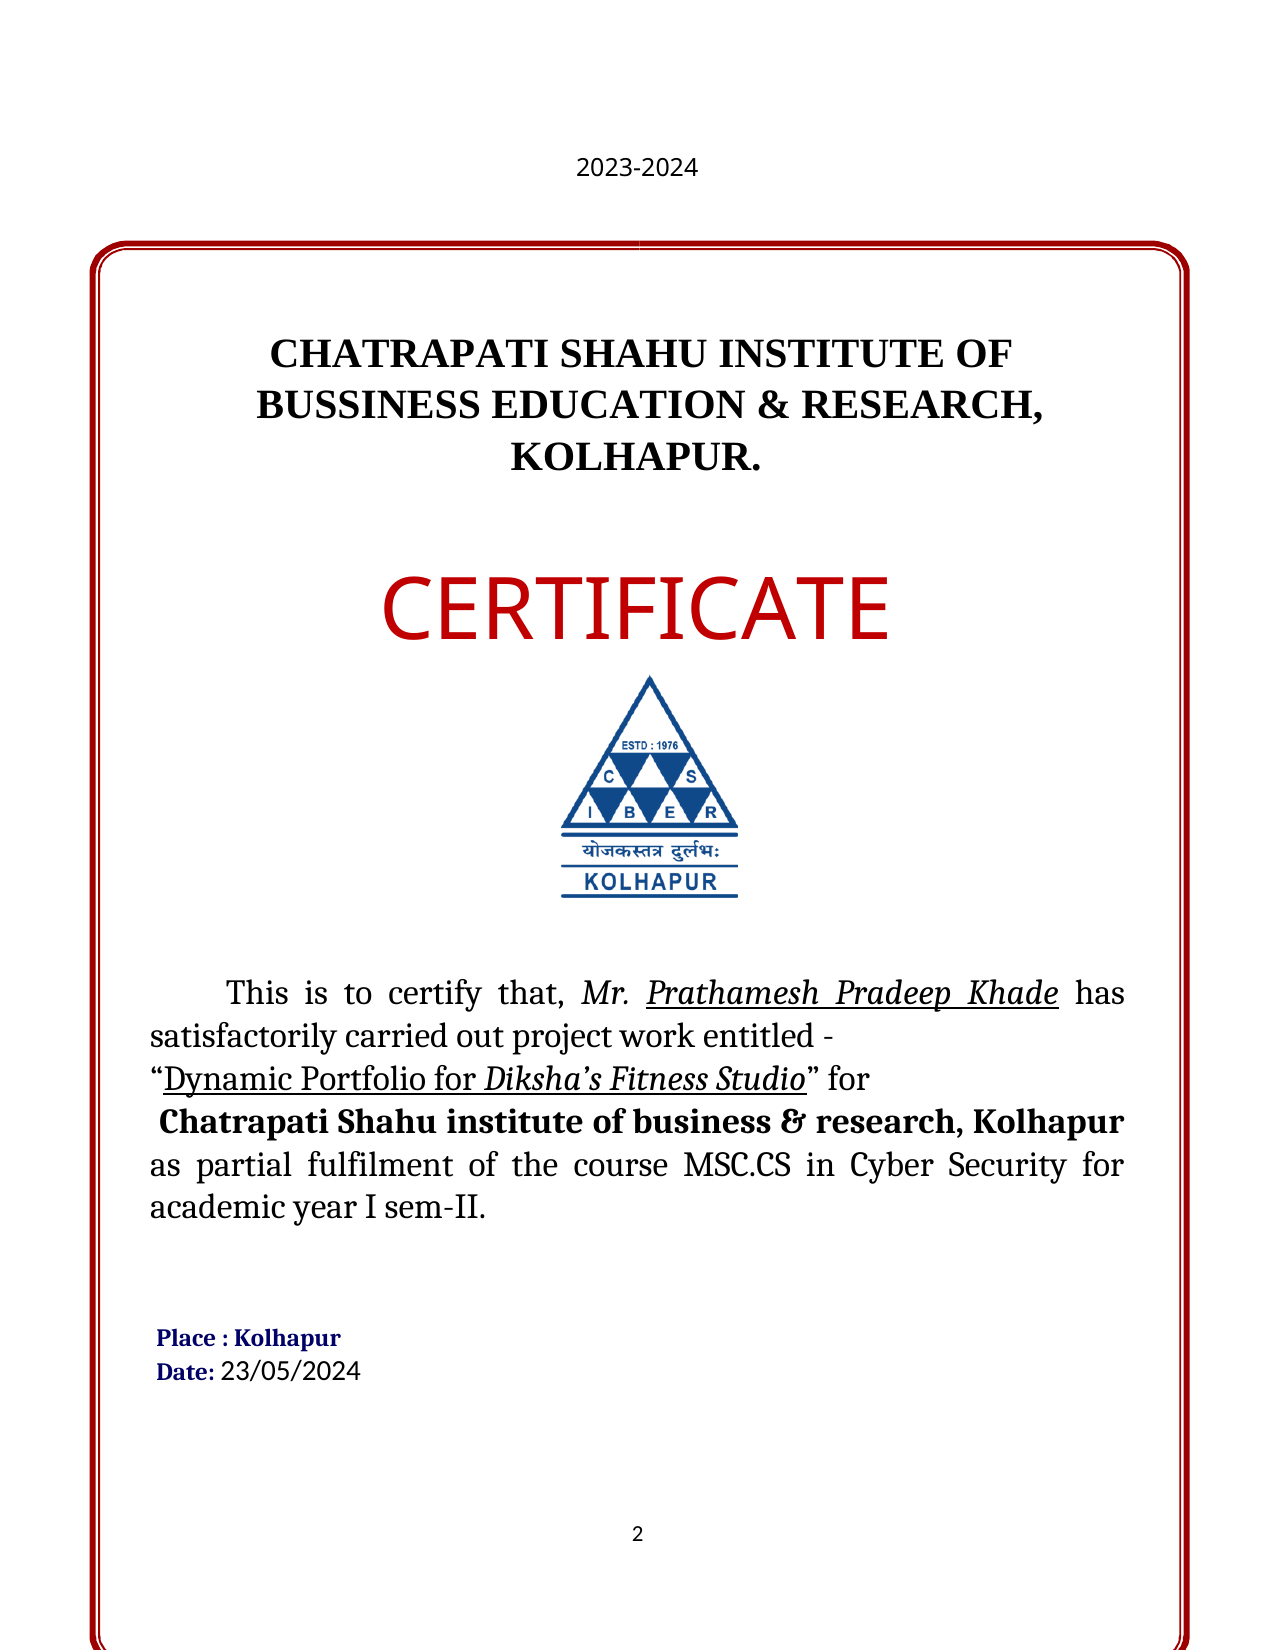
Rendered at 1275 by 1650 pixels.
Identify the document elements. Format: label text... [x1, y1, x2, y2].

text CHATRAPATI SHAHU INSTITUTE OF [162, 328, 1125, 376]
text Place : Kolhapur [151, 1324, 614, 1352]
text BUSSINESS EDUCATION & RESEARCH, [225, 380, 1125, 428]
text Date: 23/05/2024 [151, 1353, 614, 1387]
subtitle 2023-2024 [150, 150, 1124, 184]
text CERTIFICATE [150, 547, 1122, 665]
text This is to certify that, Mr. Prathamesh Pradeep Khade has satisfactorily carried out project work entitled - [150, 972, 1125, 1056]
text KOLHAPUR. [375, 431, 1125, 479]
text “Dynamic Portfolio for Diksha’s Fitness Studio” for [150, 1058, 1125, 1099]
text Chatrapati Shahu institute of business & research, Kolhapur as partial fulfilment of the course MSC.CS in Cyber Security for academic year I sem-II. [150, 1101, 1125, 1228]
picture [560, 674, 738, 898]
